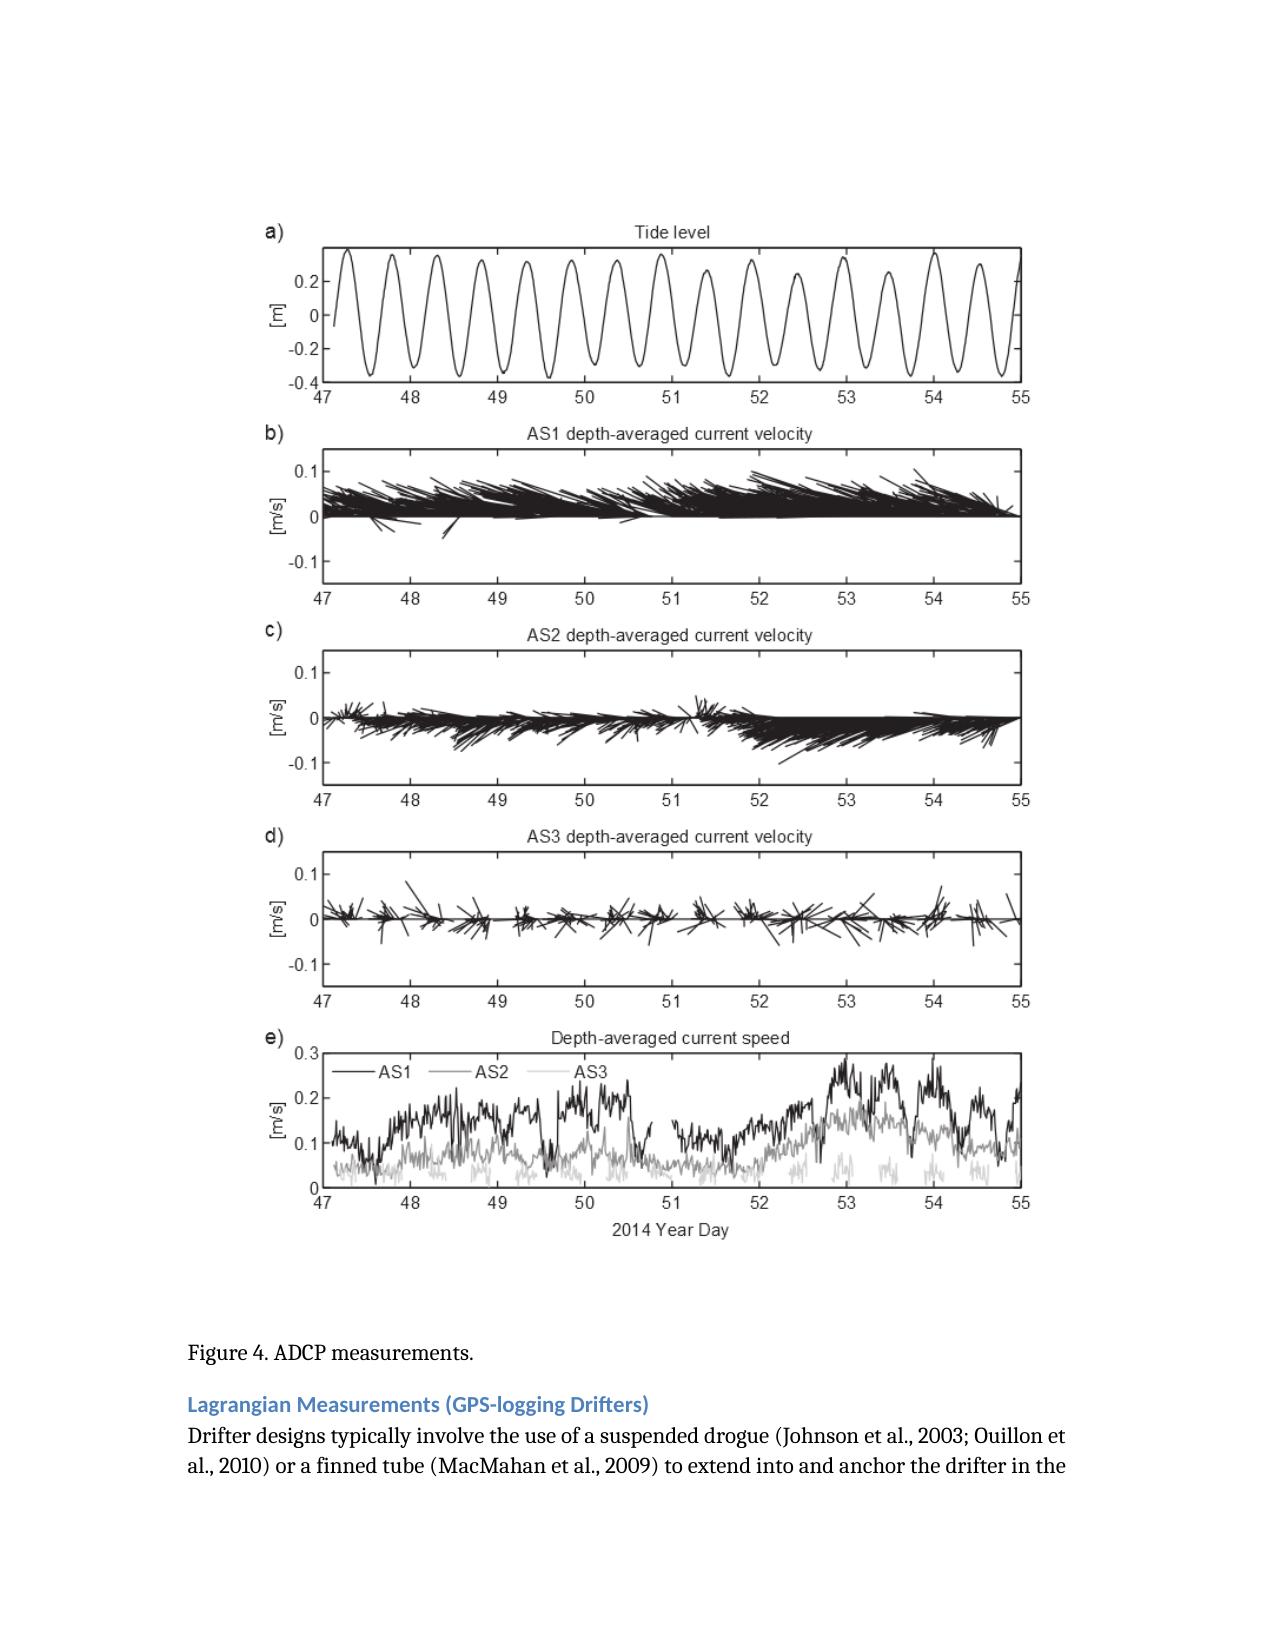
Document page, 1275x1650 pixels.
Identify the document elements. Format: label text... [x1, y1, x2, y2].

subtitle Lagrangian Measurements (GPS-logging Drifters) [187, 1390, 1087, 1418]
text Figure 4. ADCP measurements. [187, 1339, 1087, 1366]
picture [206, 150, 1107, 1315]
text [187, 1423, 1087, 1479]
